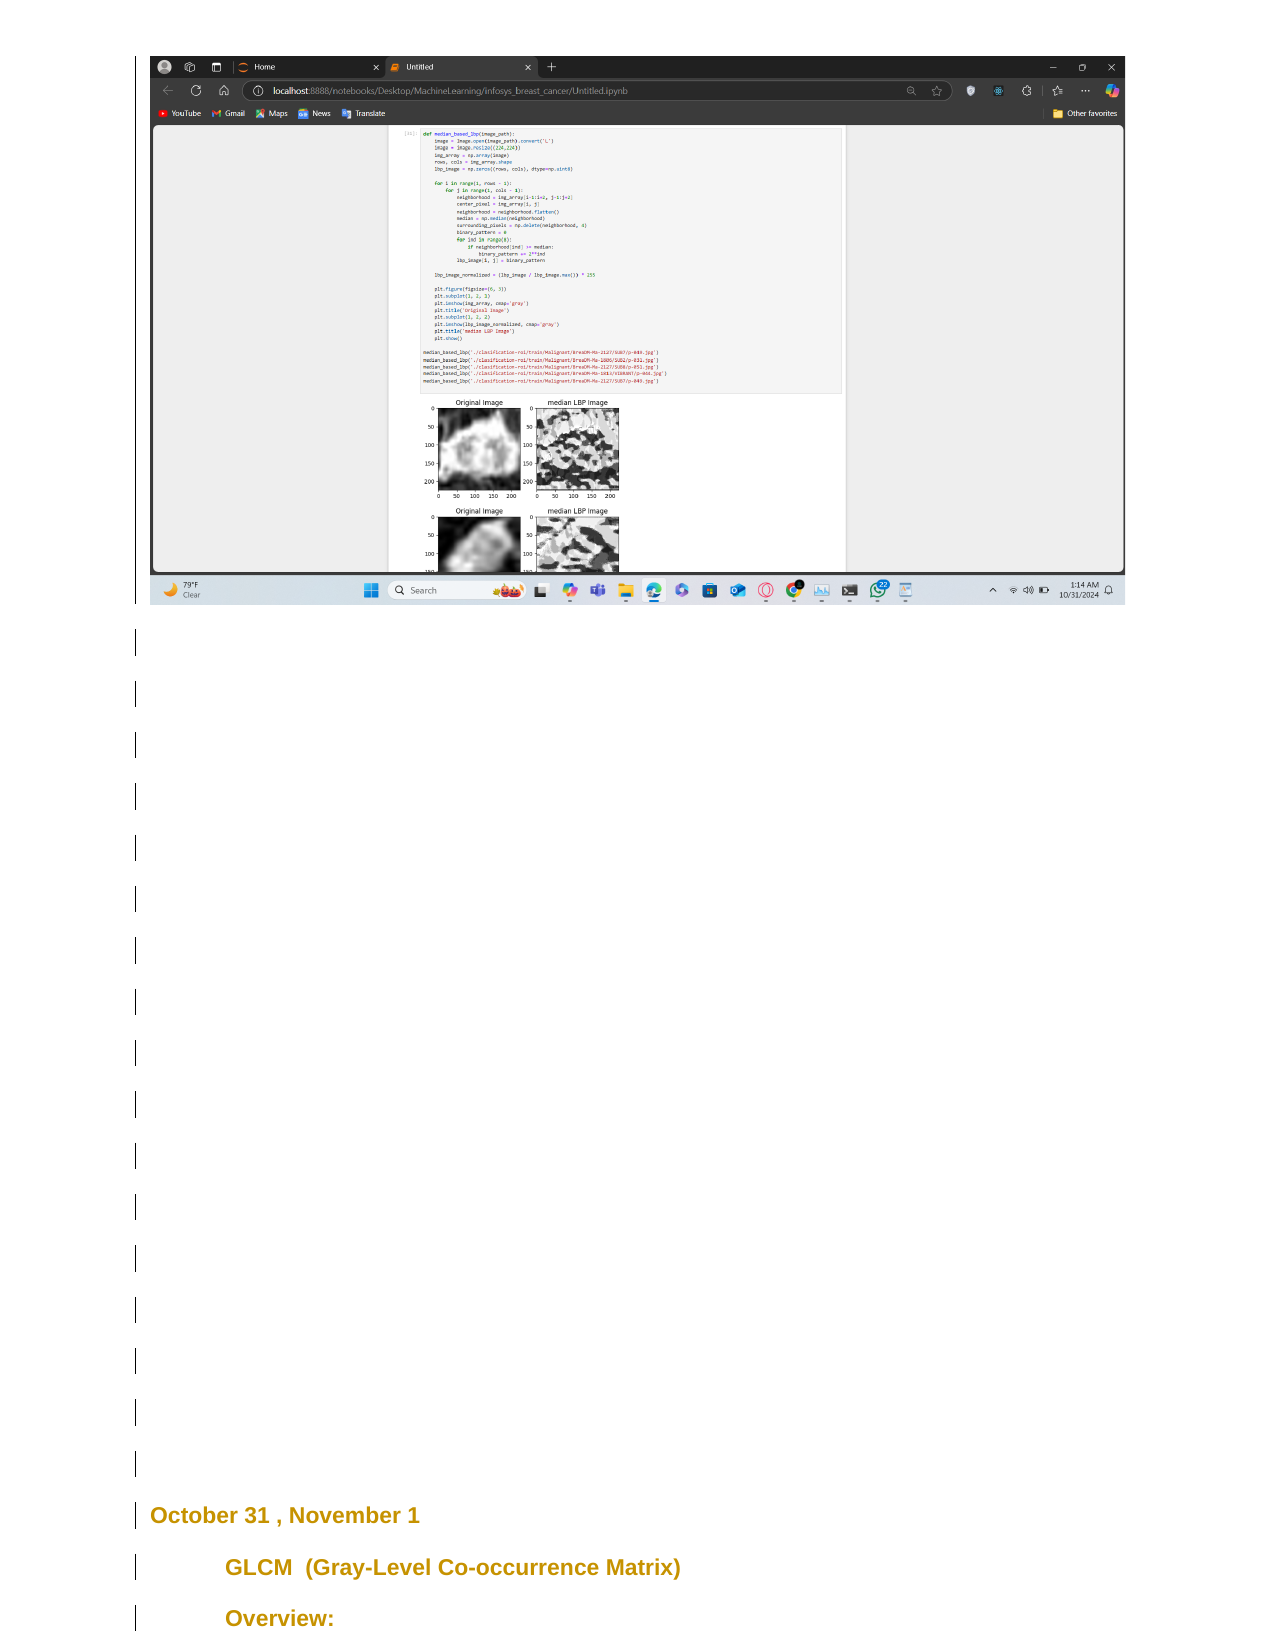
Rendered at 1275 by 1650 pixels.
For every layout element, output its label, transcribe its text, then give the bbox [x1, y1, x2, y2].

text October 31 , November 1 [150, 1502, 1125, 1528]
text GLCM (Gray-Level Co-occurrence Matrix) [150, 1553, 1125, 1580]
picture [150, 56, 1125, 605]
text Overview: [225, 1605, 1125, 1631]
